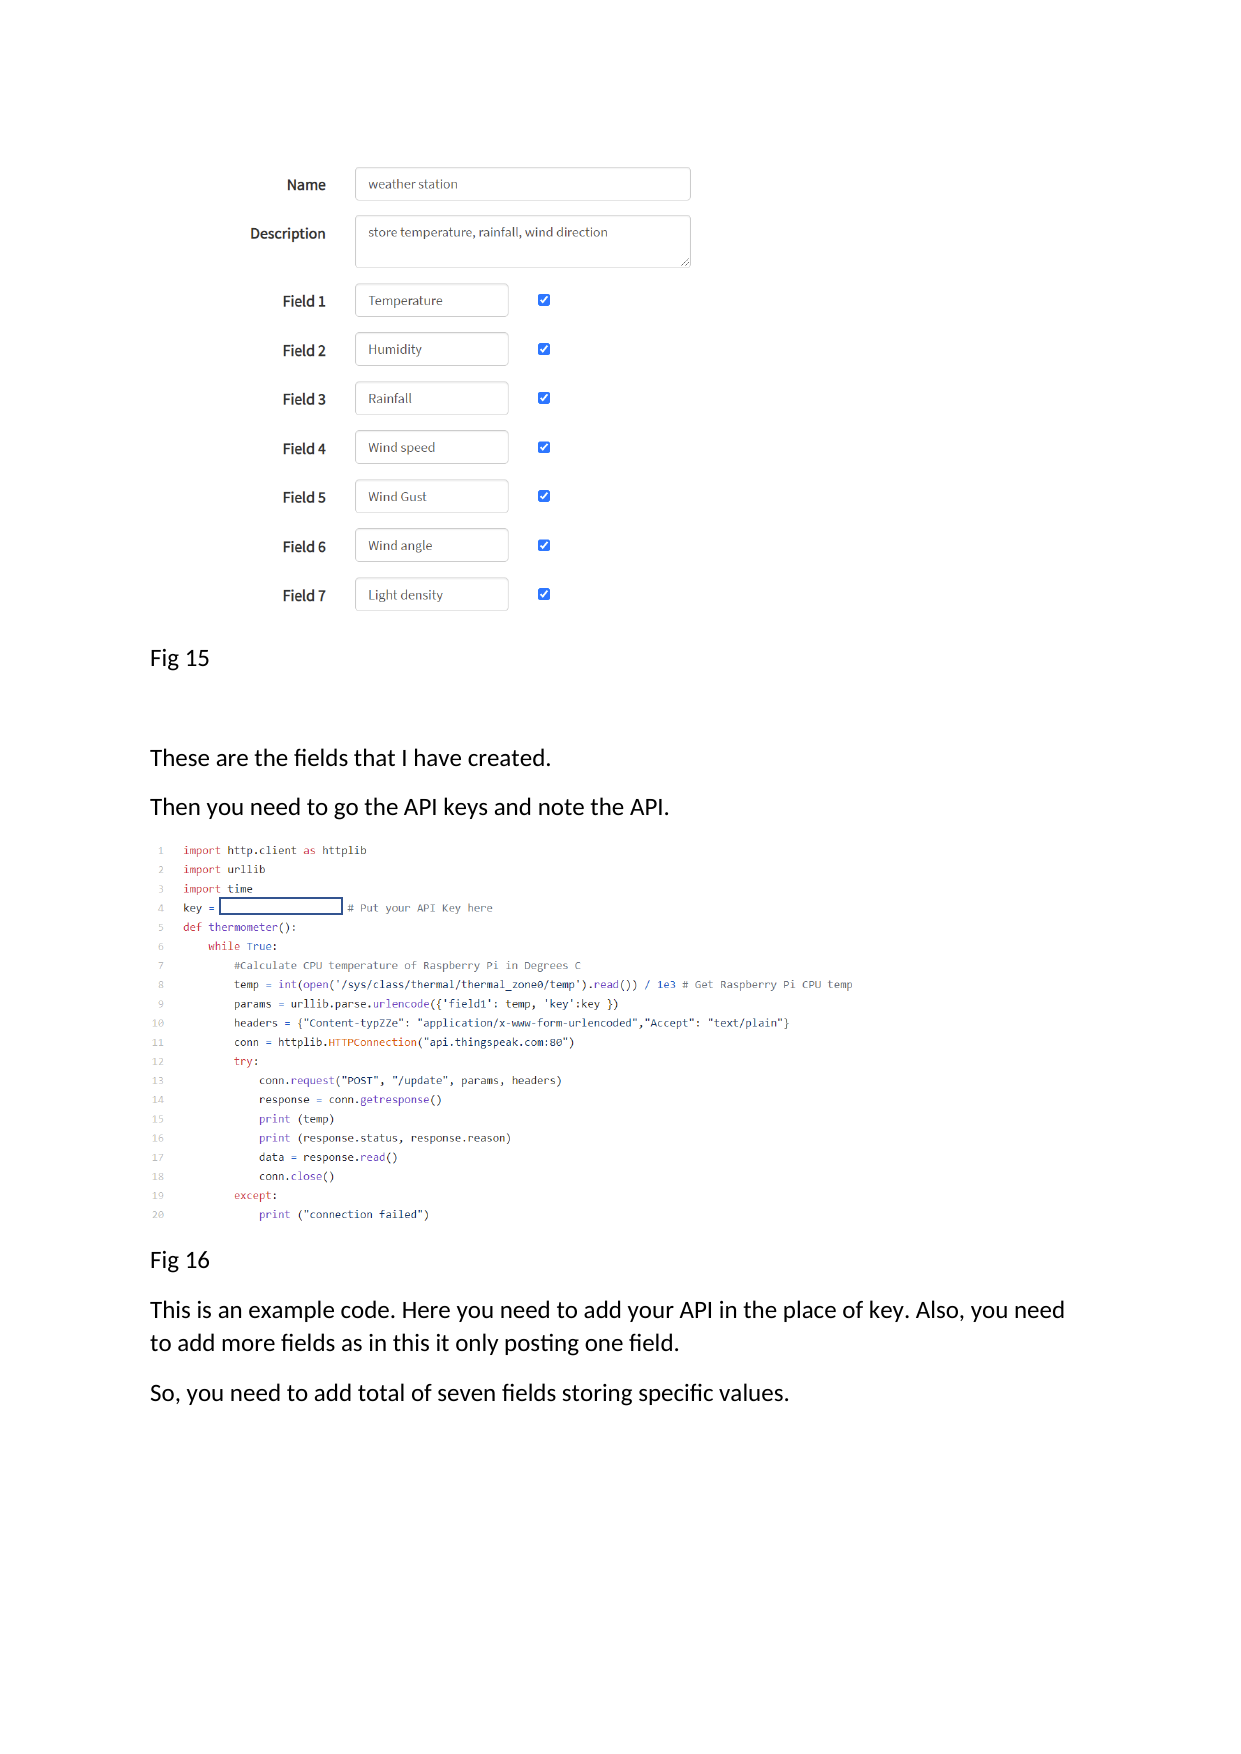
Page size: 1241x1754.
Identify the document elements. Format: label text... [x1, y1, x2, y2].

picture [150, 841, 1018, 1226]
text Then you need to go the API keys and note the API. [150, 791, 1090, 822]
text These are the fields that I have created. [150, 742, 1090, 772]
text This is an example code. Here you need to add your API in the place of key. Also, you need to add more fields as in this it only posting one field. [150, 1294, 1090, 1358]
picture [150, 150, 711, 624]
text So, you need to add total of seven fields storing specific values. [150, 1377, 1090, 1407]
text Fig 16 [150, 1245, 1090, 1275]
text Fig 15 [150, 643, 1090, 673]
